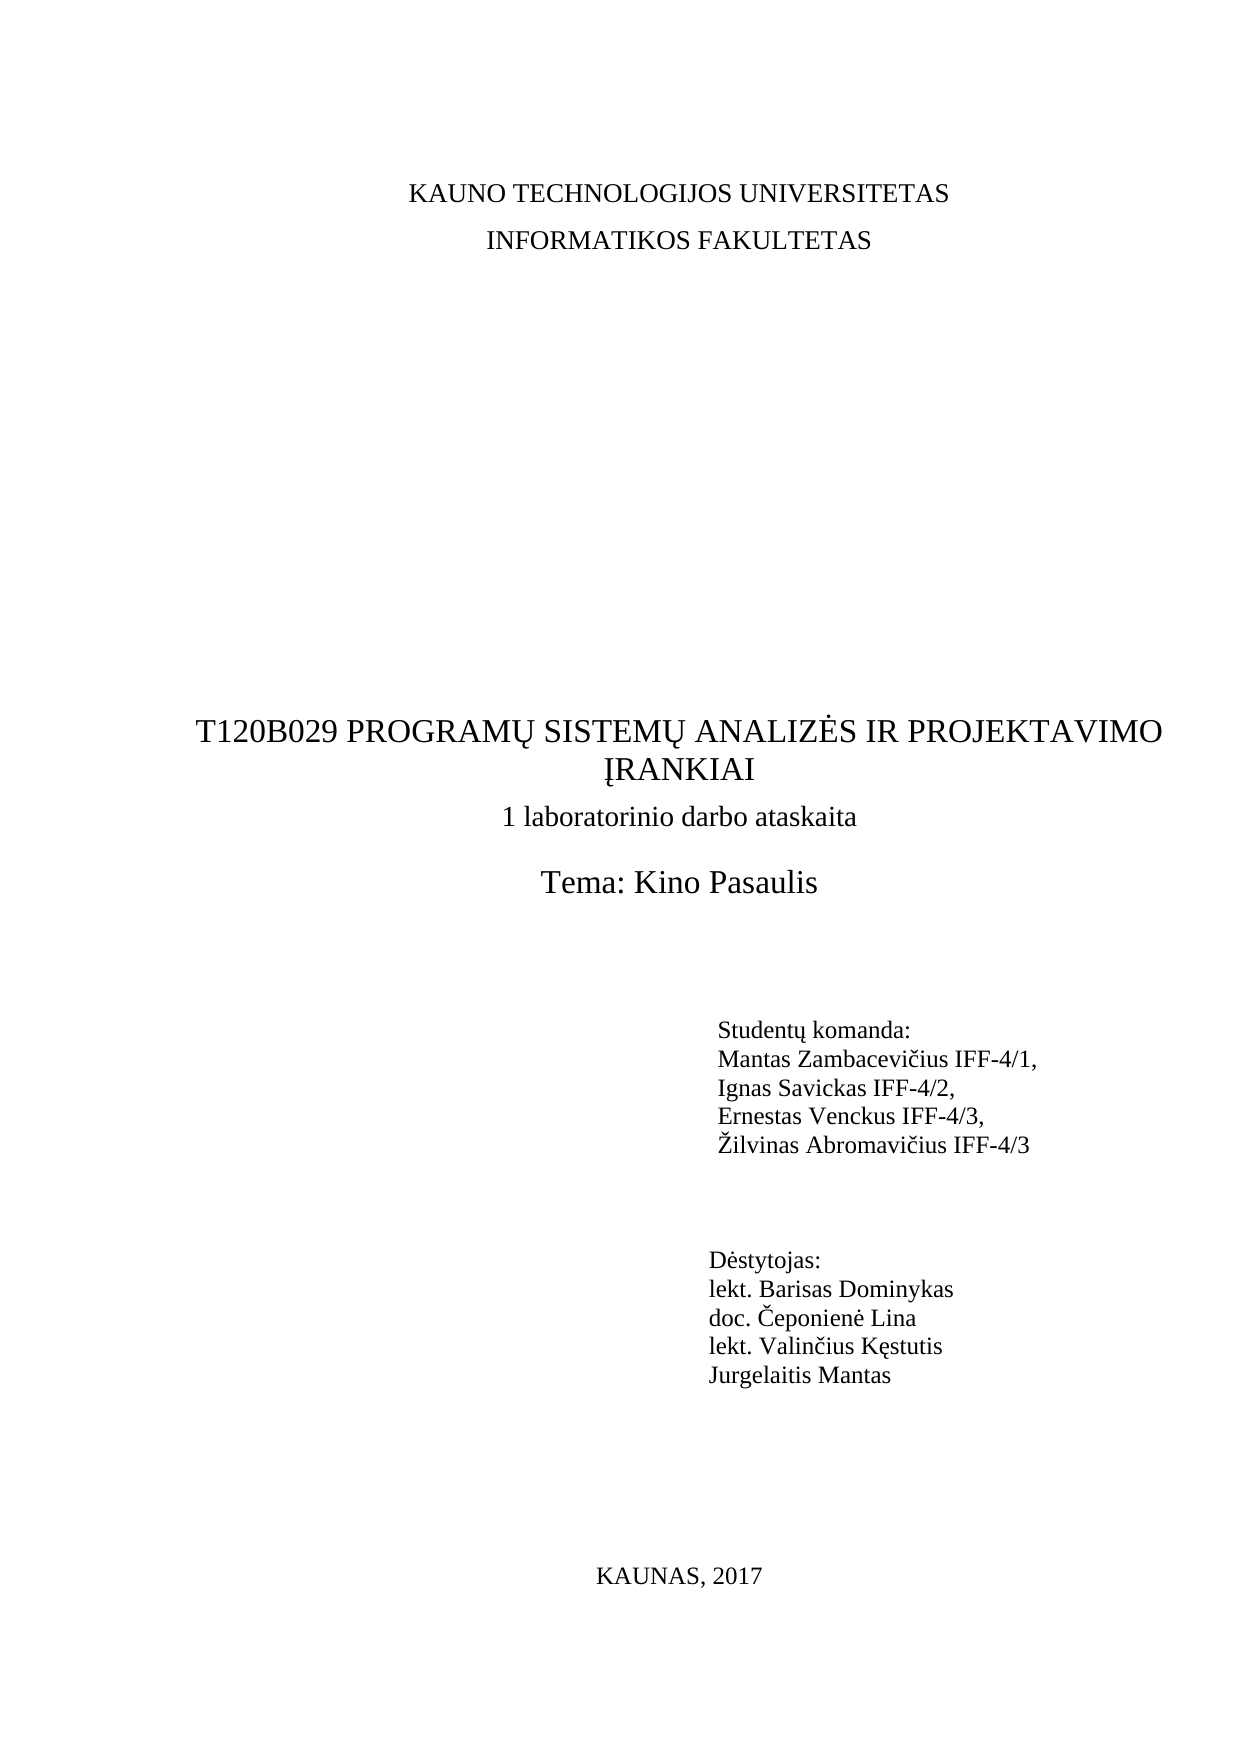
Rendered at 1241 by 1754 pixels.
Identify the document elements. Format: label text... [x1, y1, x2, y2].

text Jurgelaitis Mantas [709, 1360, 1181, 1389]
text T120B029 Programų sistemų analizės ir projektavimo įrankiai [177, 711, 1181, 788]
text 1 laboratorinio darbo ataskaita [177, 799, 1181, 833]
text lekt. Valinčius Kęstutis [709, 1331, 1181, 1360]
text Studentų komanda: [582, 1015, 1181, 1044]
text lekt. Barisas Dominykas [709, 1274, 1181, 1303]
text Ernestas Venckus IFF-4/3, [582, 1101, 1181, 1130]
text Dėstytojas: [709, 1245, 1181, 1274]
text Mantas Zambacevičius IFF-4/1, [582, 1044, 1181, 1073]
text KAUNO TECHNOLOGIJOS UNIVERSITETAS [177, 177, 1181, 208]
text INformatikos fakultetas [177, 224, 1181, 255]
text KAUNAS, 2017 [177, 1561, 1181, 1590]
text Žilvinas Abromavičius IFF-4/3 [582, 1130, 1181, 1159]
text Tema: Kino Pasaulis [177, 862, 1181, 900]
text Ignas Savickas IFF-4/2, [582, 1073, 1181, 1101]
text doc. Čeponienė Lina [709, 1303, 1181, 1331]
